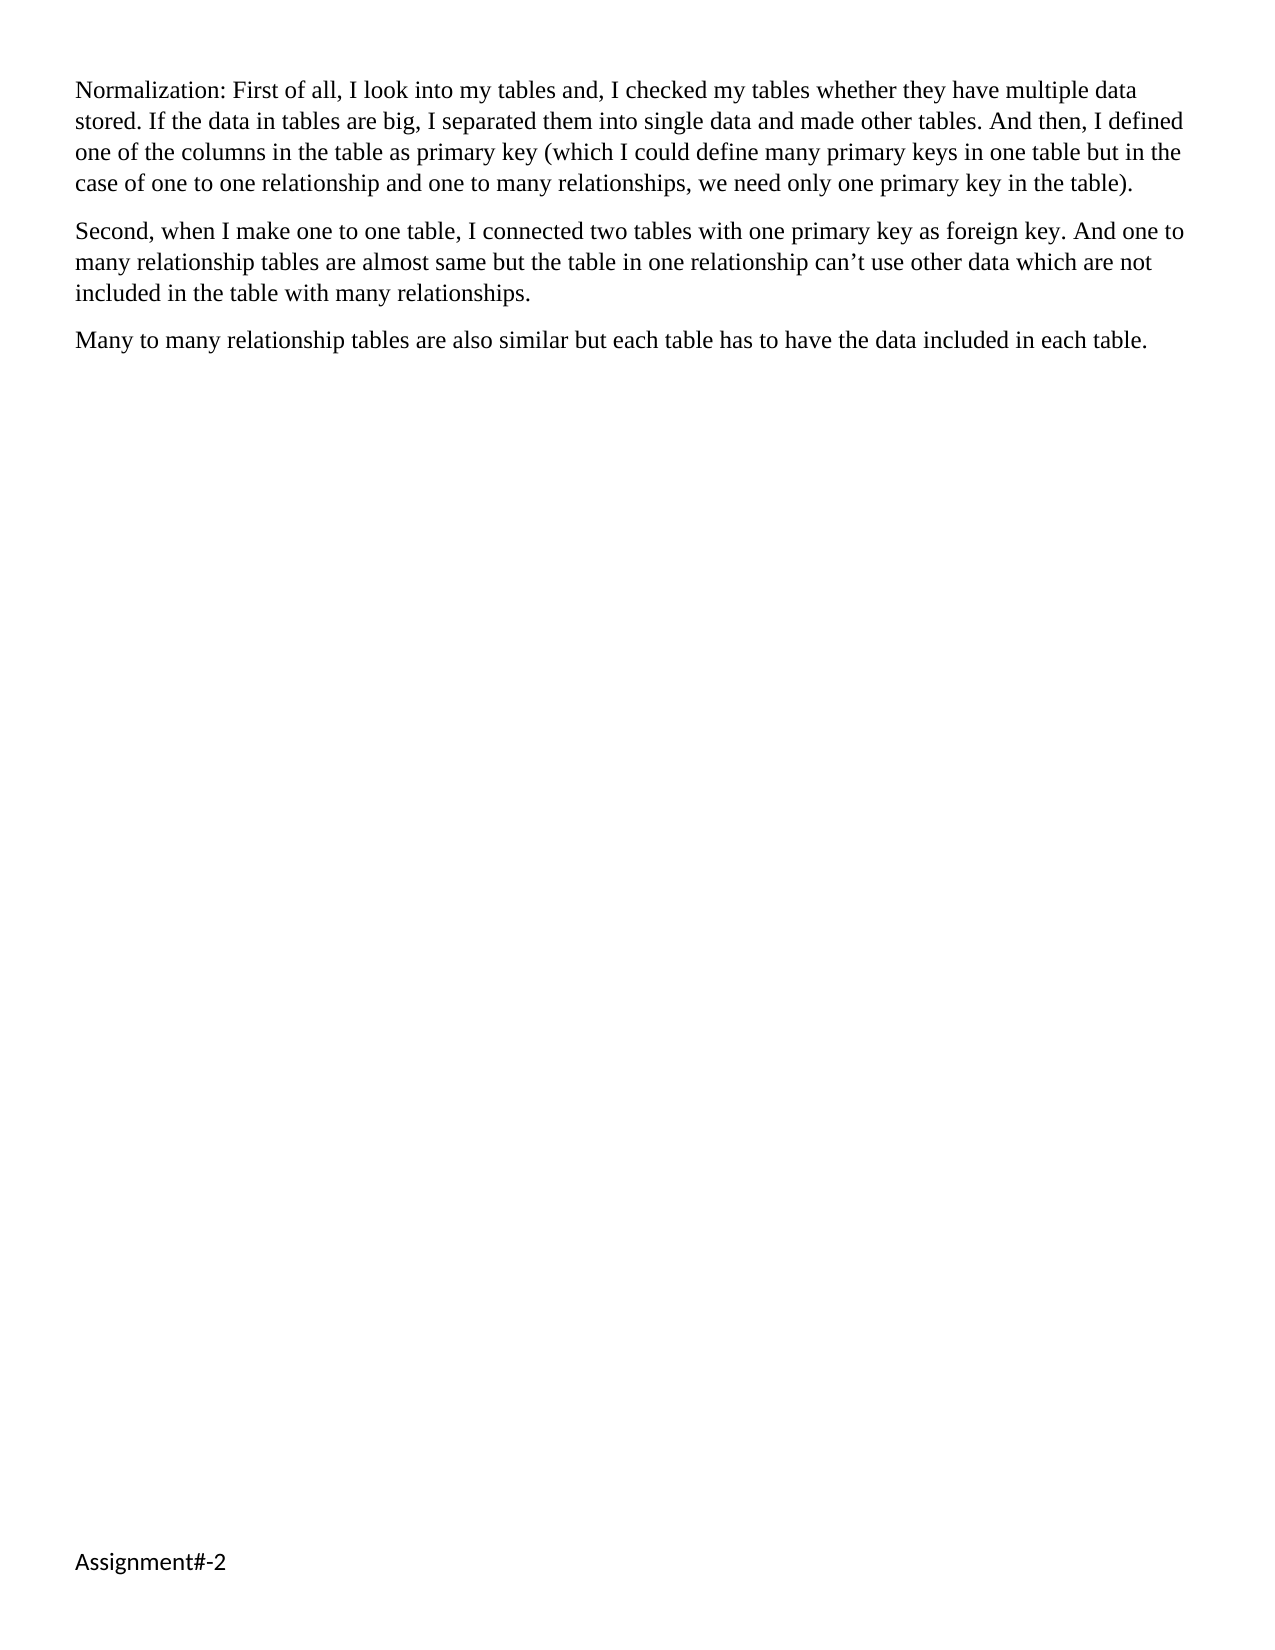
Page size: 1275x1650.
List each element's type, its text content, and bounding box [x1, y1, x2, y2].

text Many to many relationship tables are also similar but each table has to have the data included in each table. [75, 326, 1200, 354]
text Second, when I make one to one table, I connected two tables with one primary key as foreign key. And one to many relationship tables are almost same but the table in one relationship can’t use other data which are not included in the table with many relationships. [75, 216, 1200, 307]
text Normalization: First of all, I look into my tables and, I checked my tables whether they have multiple data stored. If the data in tables are big, I separated them into single data and made other tables. And then, I defined one of the columns in the table as primary key (which I could define many primary keys in one table but in the case of one to one relationship and one to many relationships, we need only one primary key in the table). [75, 75, 1200, 197]
